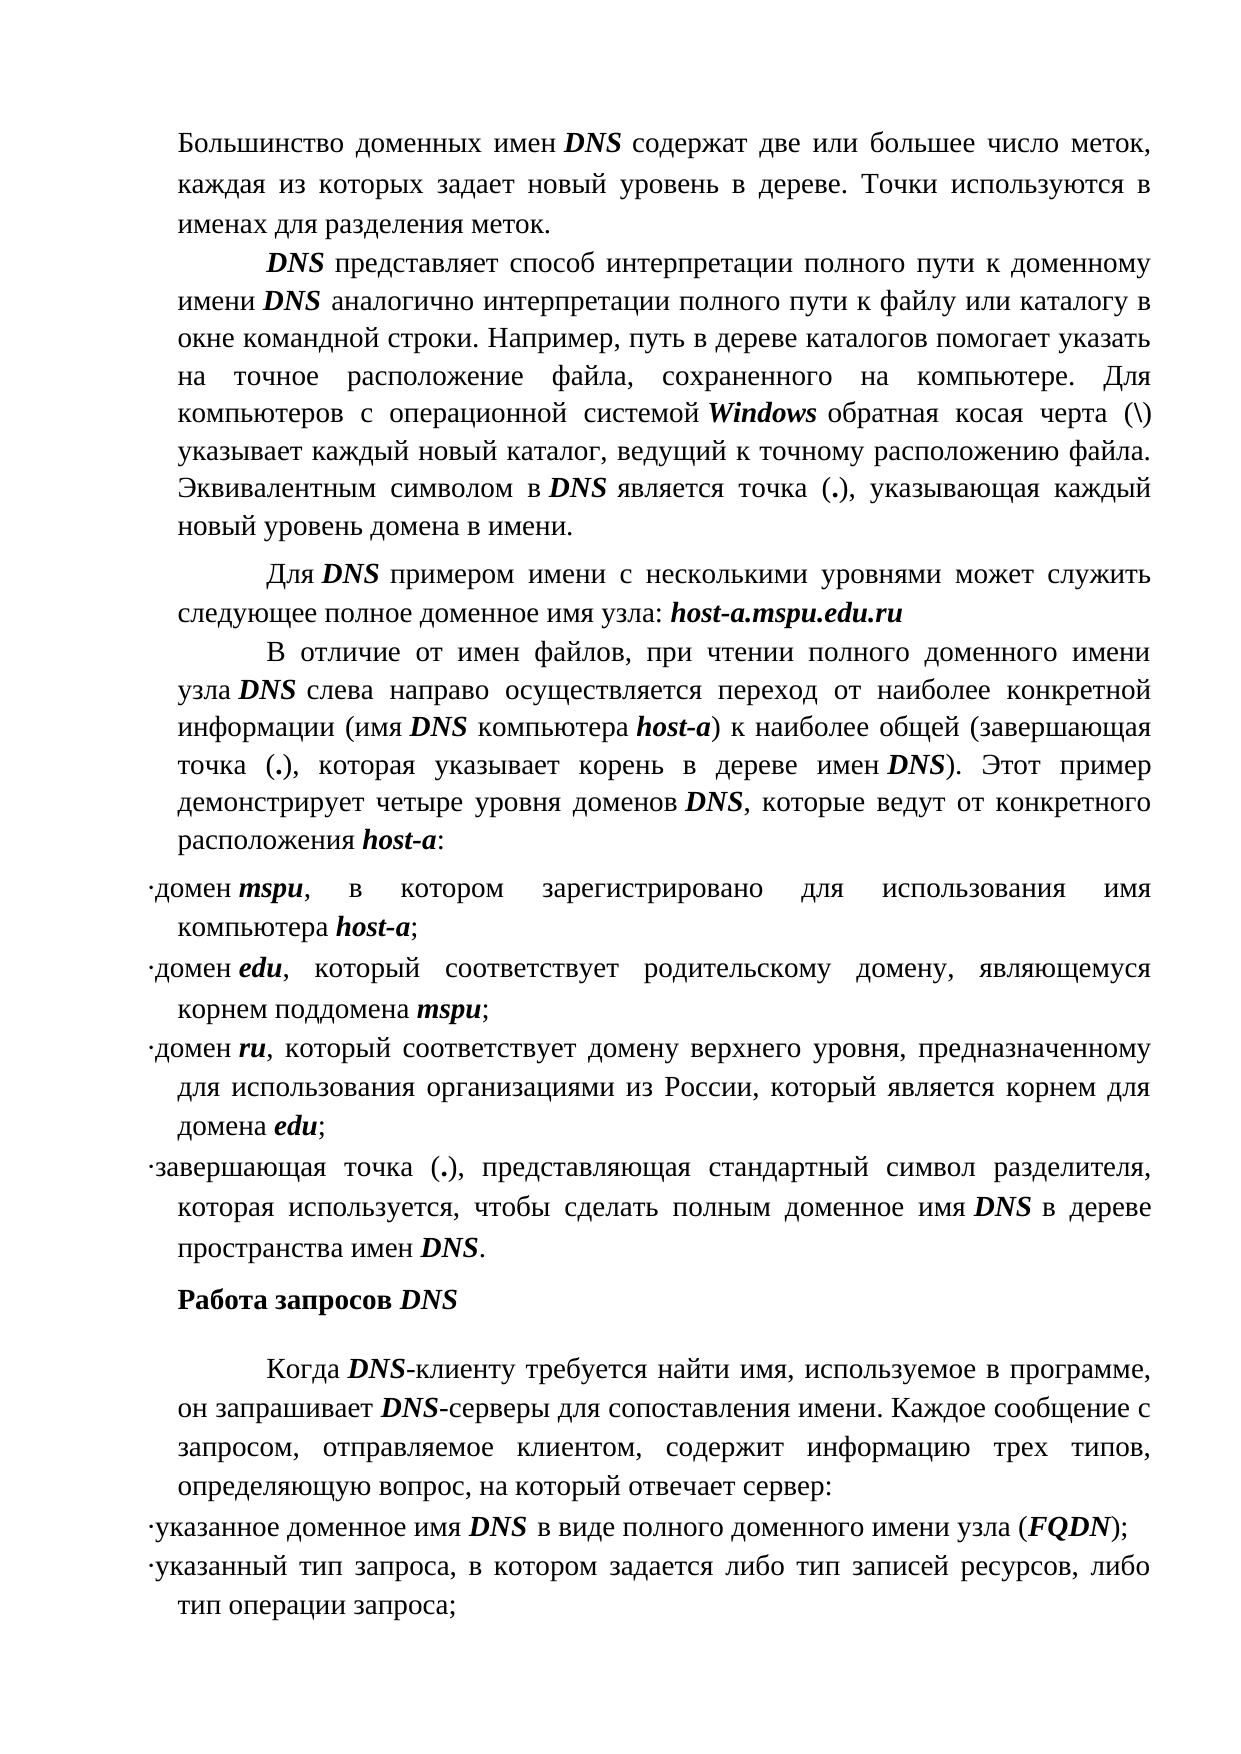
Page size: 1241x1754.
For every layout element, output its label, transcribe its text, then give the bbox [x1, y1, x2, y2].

text Для DNS примером имени с несколькими уровнями может служить следующее полное доменное имя узла: host-a.mspu.edu.ru [177, 551, 1152, 629]
text ∙завершающая точка (.), представляющая стандартный символ разделителя, которая используется, чтобы сделать полным доменное имя DNS в дереве пространства имен DNS. [147, 1142, 1152, 1263]
text ∙домен mspu, в котором зарегистрировано для использования имя компьютера host-a; [147, 865, 1152, 943]
text ∙домен edu, который соответствует родительскому домену, являющемуся корнем поддомена mspu; [147, 943, 1152, 1024]
text DNS представляет способ интерпретации полного пути к доменному имени DNS аналогично интерпретации полного пути к файлу или каталогу в окне командной строки. Например, путь в дереве каталогов помогает указать на точное расположение файла, сохраненного на компьютере. Для компьютеров с операционной системой Windows обратная косая черта (\) указывает каждый новый каталог, ведущий к точному расположению файла. Эквивалентным символом в DNS является точка (.), указывающая каждый новый уровень домена в имени. [177, 242, 1152, 542]
text ∙домен ru, который соответствует домену верхнего уровня, предназначенному для использования организациями из России, который является корнем для домена edu; [147, 1024, 1152, 1142]
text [177, 118, 1152, 240]
text ∙указанное доменное имя DNS в виде полного доменного имени узла (FQDN); [147, 1502, 1152, 1542]
text ∙указанный тип запроса, в котором задается либо тип записей ресурсов, либо тип операции запроса; [147, 1542, 1152, 1620]
text Когда DNS-клиенту требуется найти имя, используемое в программе, он запрашивает DNS-серверы для сопоставления имени. Каждое сообщение с запросом, отправляемое клиентом, содержит информацию трех типов, определяющую вопрос, на который отвечает сервер: [177, 1345, 1152, 1502]
text Работа запросов DNS [177, 1282, 1152, 1316]
text В отличие от имен файлов, при чтении полного доменного имени узла DNS слева направо осуществляется переход от наиболее конкретной информации (имя DNS компьютера host-a) к наиболее общей (завершающая точка (.), которая указывает корень в дереве имен DNS). Этот пример демонстрирует четыре уровня доменов DNS, которые ведут от конкретного расположения host-a: [177, 631, 1152, 856]
